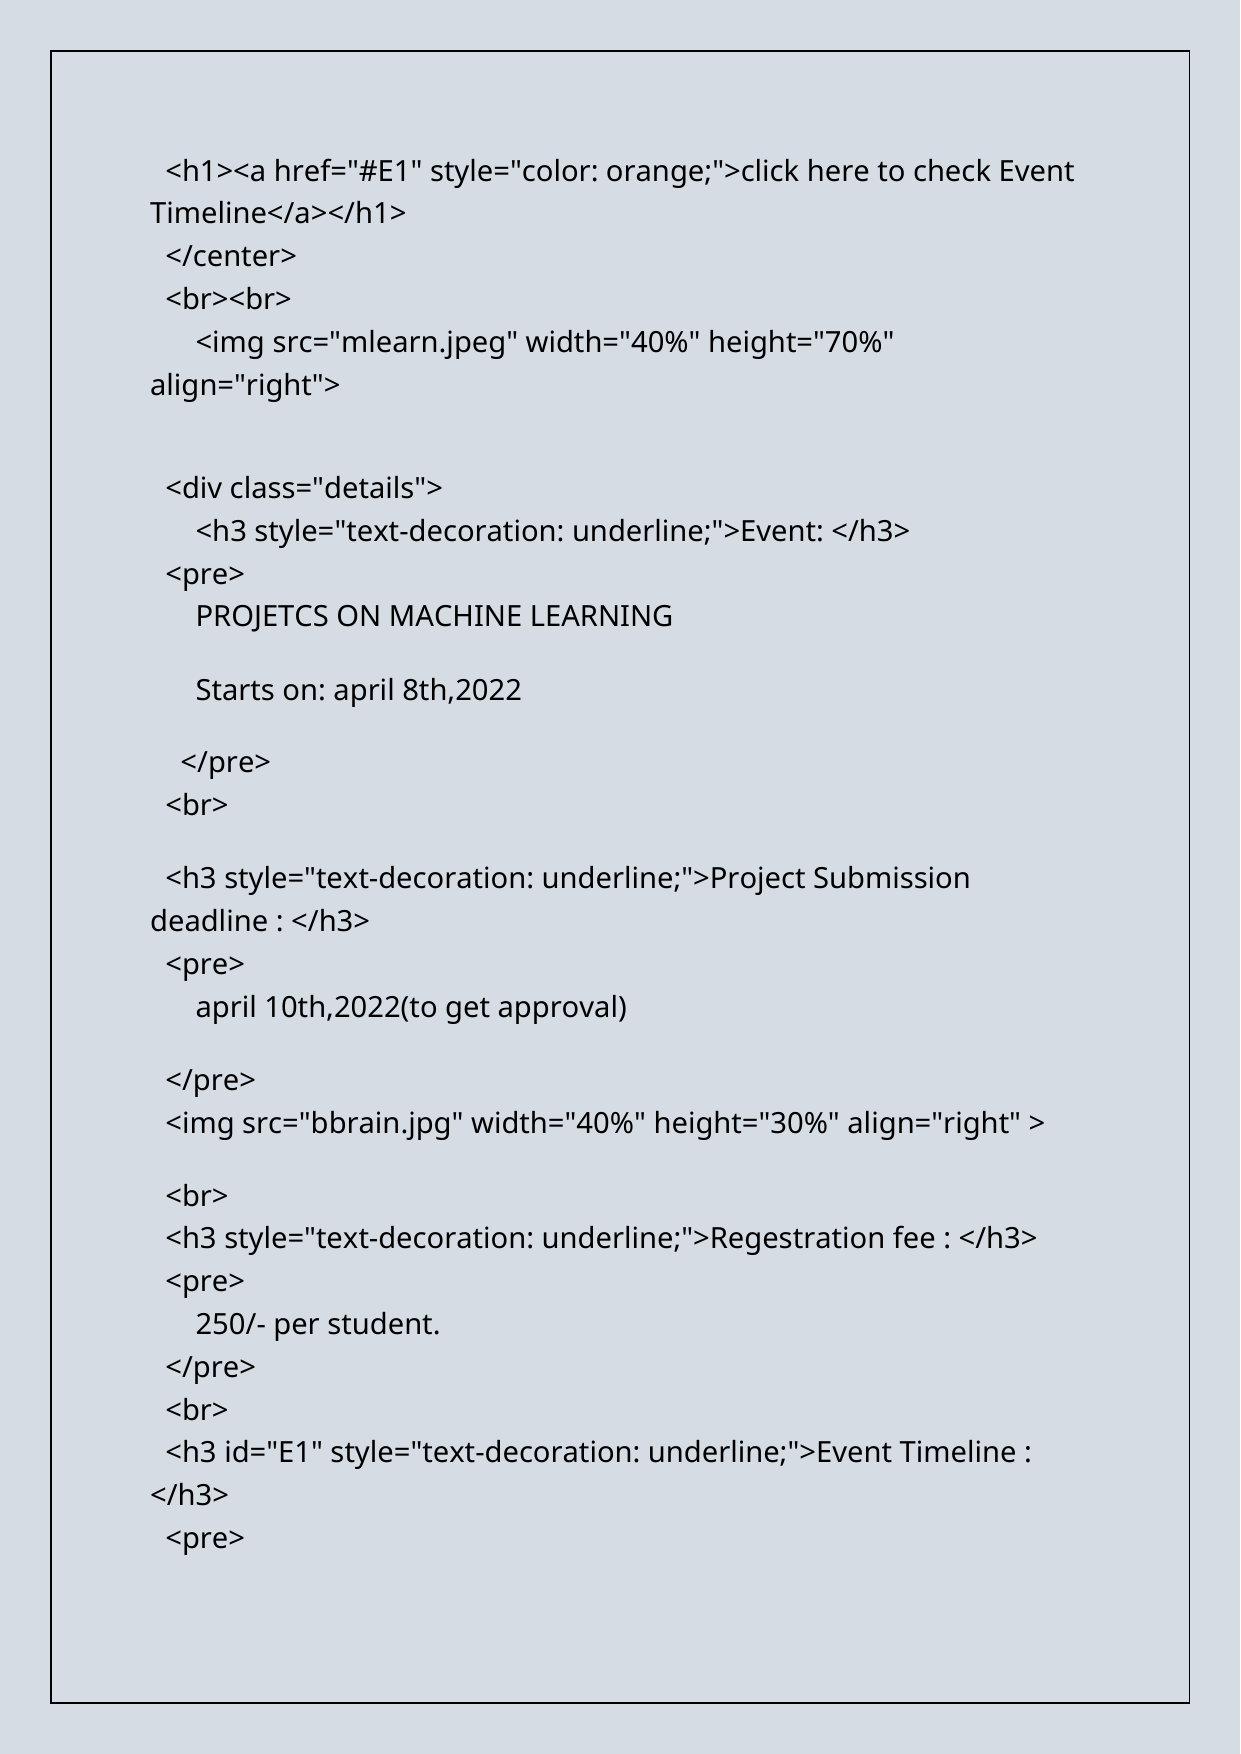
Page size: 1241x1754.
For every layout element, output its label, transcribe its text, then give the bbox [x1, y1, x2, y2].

text <h1><a href="#E1" style="color: orange;">click here to check Event Timeline</a></h1> [150, 150, 1090, 232]
text <br><br> [150, 278, 1090, 318]
text Starts on: april 8th,2022 [150, 669, 1090, 708]
text <br> [150, 1175, 1090, 1214]
text <h3 id="E1" style="text-decoration: underline;">Event Timeline : </h3> [150, 1432, 1090, 1514]
text april 10th,2022(to get approval) [150, 986, 1090, 1026]
text PROJETCS ON MACHINE LEARNING [150, 596, 1090, 635]
text <h3 style="text-decoration: underline;">Regestration fee : </h3> [150, 1218, 1090, 1257]
text </center> [150, 236, 1090, 275]
text <br> [150, 1389, 1090, 1429]
text <pre> [150, 943, 1090, 983]
text 250/- per student. [150, 1303, 1090, 1343]
text </pre> [150, 1346, 1090, 1386]
text <img src="mlearn.jpeg" width="40%" height="70%" align="right"> [150, 321, 1090, 404]
text <pre> [150, 553, 1090, 593]
text <pre> [150, 1261, 1090, 1300]
text </pre> [150, 1059, 1090, 1099]
text <div class="details"> [150, 467, 1090, 507]
text <h3 style="text-decoration: underline;">Event: </h3> [150, 510, 1090, 550]
text <br> [150, 784, 1090, 824]
text <h3 style="text-decoration: underline;">Project Submission deadline : </h3> [150, 858, 1090, 940]
text </pre> [150, 742, 1090, 781]
text <img src="bbrain.jpg" width="40%" height="30%" align="right" > [150, 1102, 1090, 1142]
text <pre> [150, 1517, 1090, 1557]
